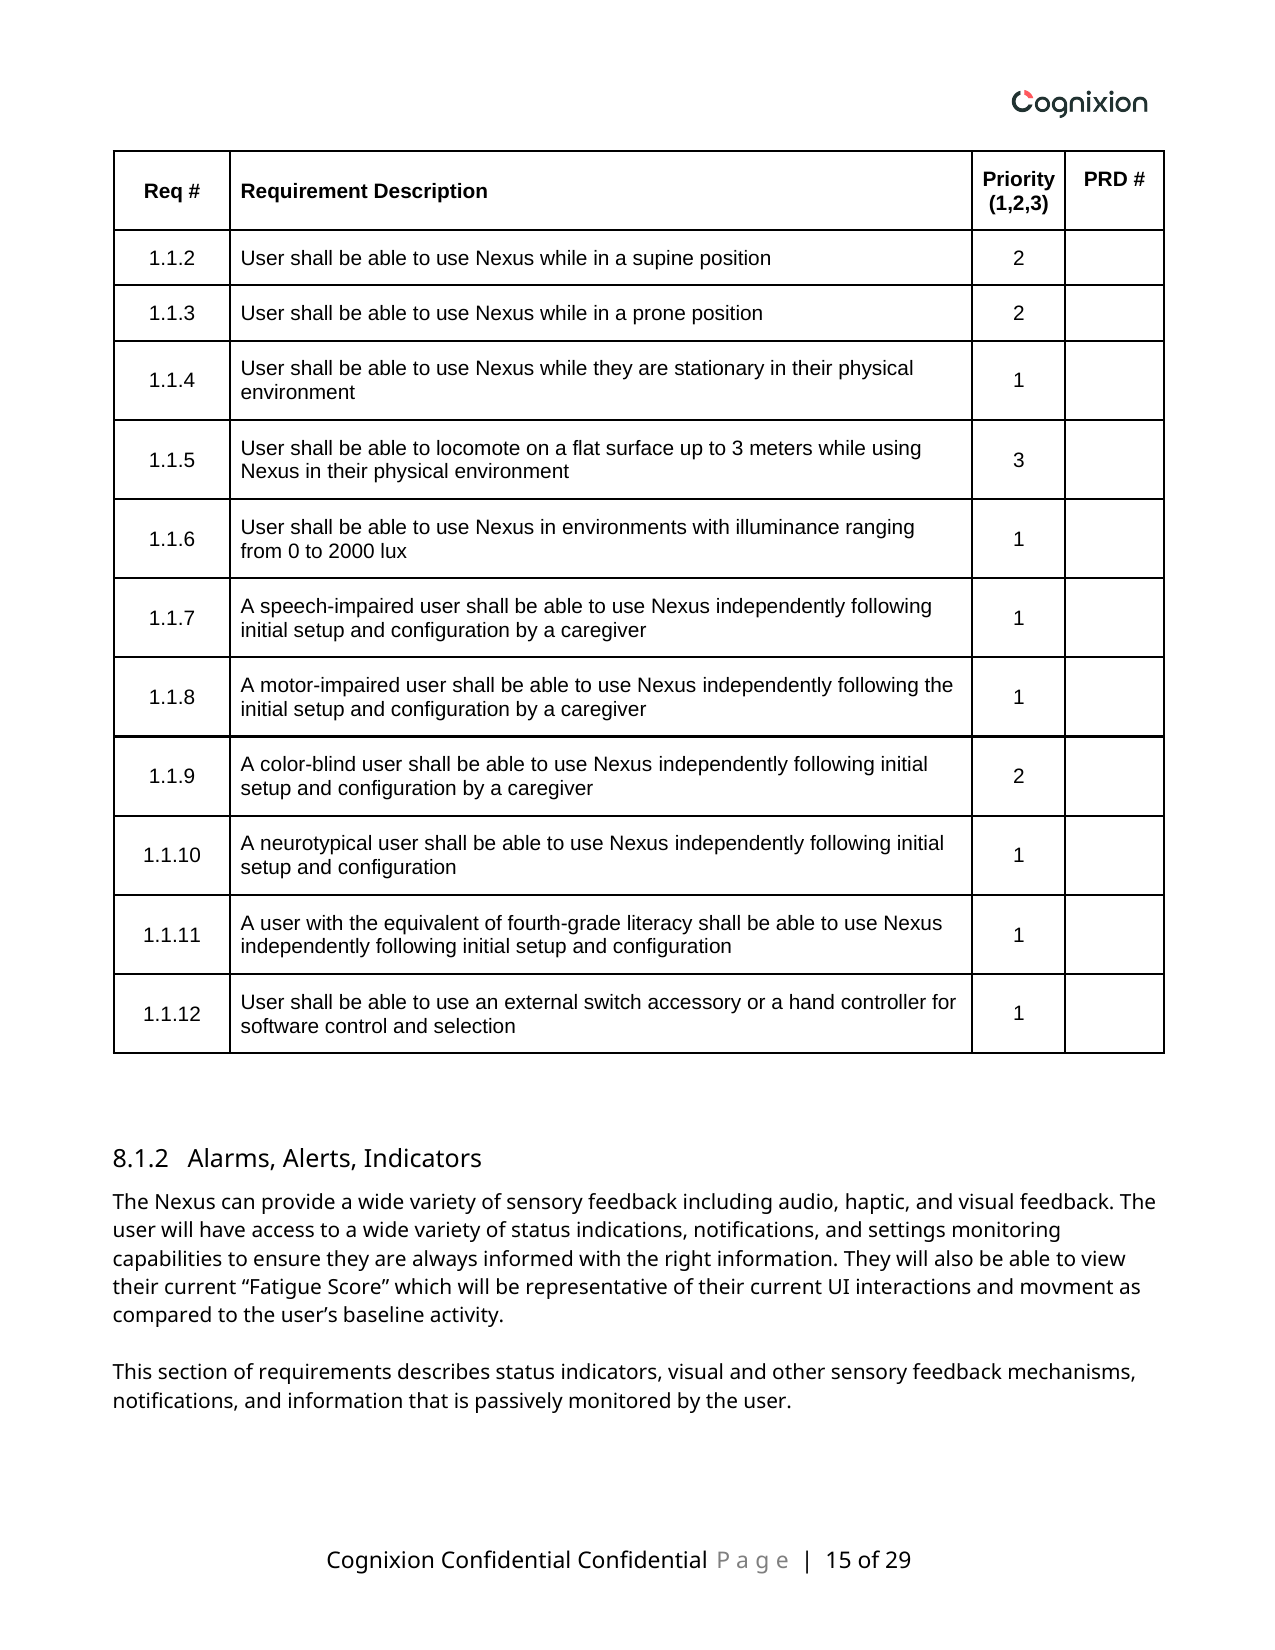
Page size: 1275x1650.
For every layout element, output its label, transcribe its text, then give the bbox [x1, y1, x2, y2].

table_cell 1 [973, 975, 1064, 1052]
table_cell 1.1.9 [115, 738, 229, 814]
table_header Req # [115, 152, 229, 229]
table_cell [1066, 286, 1163, 339]
table_cell [1066, 579, 1163, 656]
table_cell A neurotypical user shall be able to use Nexus independently following initial setup and configuration [231, 817, 971, 894]
table_cell 1 [973, 817, 1064, 894]
table_header Requirement Description [231, 152, 971, 229]
table_cell 1.1.6 [115, 500, 229, 577]
table_cell 2 [973, 738, 1064, 814]
table_cell User shall be able to use an external switch accessory or a hand controller for software control and selection [231, 975, 971, 1052]
table_cell 1 [973, 579, 1064, 656]
text The Nexus can provide a wide variety of sensory feedback including audio, haptic, and visual feedback. The user will have access to a wide variety of status indications, notifications, and settings monitoring capabilities to ensure they are always informed with the right information. They will also be able to view their current “Fatigue Score” which will be representative of their current UI interactions and movment as compared to the user’s baseline activity. [112, 1187, 1162, 1329]
table_cell User shall be able to use Nexus while in a supine position [231, 231, 971, 284]
table_cell 1.1.11 [115, 896, 229, 973]
table_cell User shall be able to use Nexus while in a prone position [231, 286, 971, 339]
table_header PRD # [1066, 152, 1163, 229]
table_cell 1.1.2 [115, 231, 229, 284]
table_cell User shall be able to use Nexus in environments with illuminance ranging from 0 to 2000 lux [231, 500, 971, 577]
table_cell 1.1.10 [115, 817, 229, 894]
table_cell 2 [973, 231, 1064, 284]
table_cell 1 [973, 896, 1064, 973]
table_cell 1.1.3 [115, 286, 229, 339]
table_cell 1 [973, 342, 1064, 419]
table_cell 1 [973, 500, 1064, 577]
table_cell [1066, 658, 1163, 735]
table_cell 1.1.8 [115, 658, 229, 735]
table_cell [1066, 500, 1163, 577]
table_cell 1.1.12 [115, 975, 229, 1052]
subtitle Alarms, Alerts, Indicators [112, 1140, 1162, 1174]
table_cell [1066, 342, 1163, 419]
table_cell [1066, 817, 1163, 894]
table_cell 1.1.4 [115, 342, 229, 419]
table_cell 1.1.7 [115, 579, 229, 656]
table_cell User shall be able to use Nexus while they are stationary in their physical environment [231, 342, 971, 419]
table_cell [1066, 975, 1163, 1052]
table_cell A motor-impaired user shall be able to use Nexus independently following the initial setup and configuration by a caregiver [231, 658, 971, 735]
table_cell 1.1.5 [115, 421, 229, 498]
table_cell 1 [973, 658, 1064, 735]
table_cell [1066, 231, 1163, 284]
table_cell 2 [973, 286, 1064, 339]
table_cell [1066, 421, 1163, 498]
table_cell [1066, 896, 1163, 973]
table_cell A color-blind user shall be able to use Nexus independently following initial setup and configuration by a caregiver [231, 738, 971, 814]
picture [996, 75, 1163, 134]
table_cell 3 [973, 421, 1064, 498]
table_cell A speech-impaired user shall be able to use Nexus independently following initial setup and configuration by a caregiver [231, 579, 971, 656]
table_cell [1066, 738, 1163, 814]
table_cell User shall be able to locomote on a flat surface up to 3 meters while using Nexus in their physical environment [231, 421, 971, 498]
text This section of requirements describes status indicators, visual and other sensory feedback mechanisms, notifications, and information that is passively monitored by the user. [112, 1357, 1162, 1414]
table_cell A user with the equivalent of fourth-grade literacy shall be able to use Nexus independently following initial setup and configuration [231, 896, 971, 973]
table_header Priority (1,2,3) [973, 152, 1064, 229]
